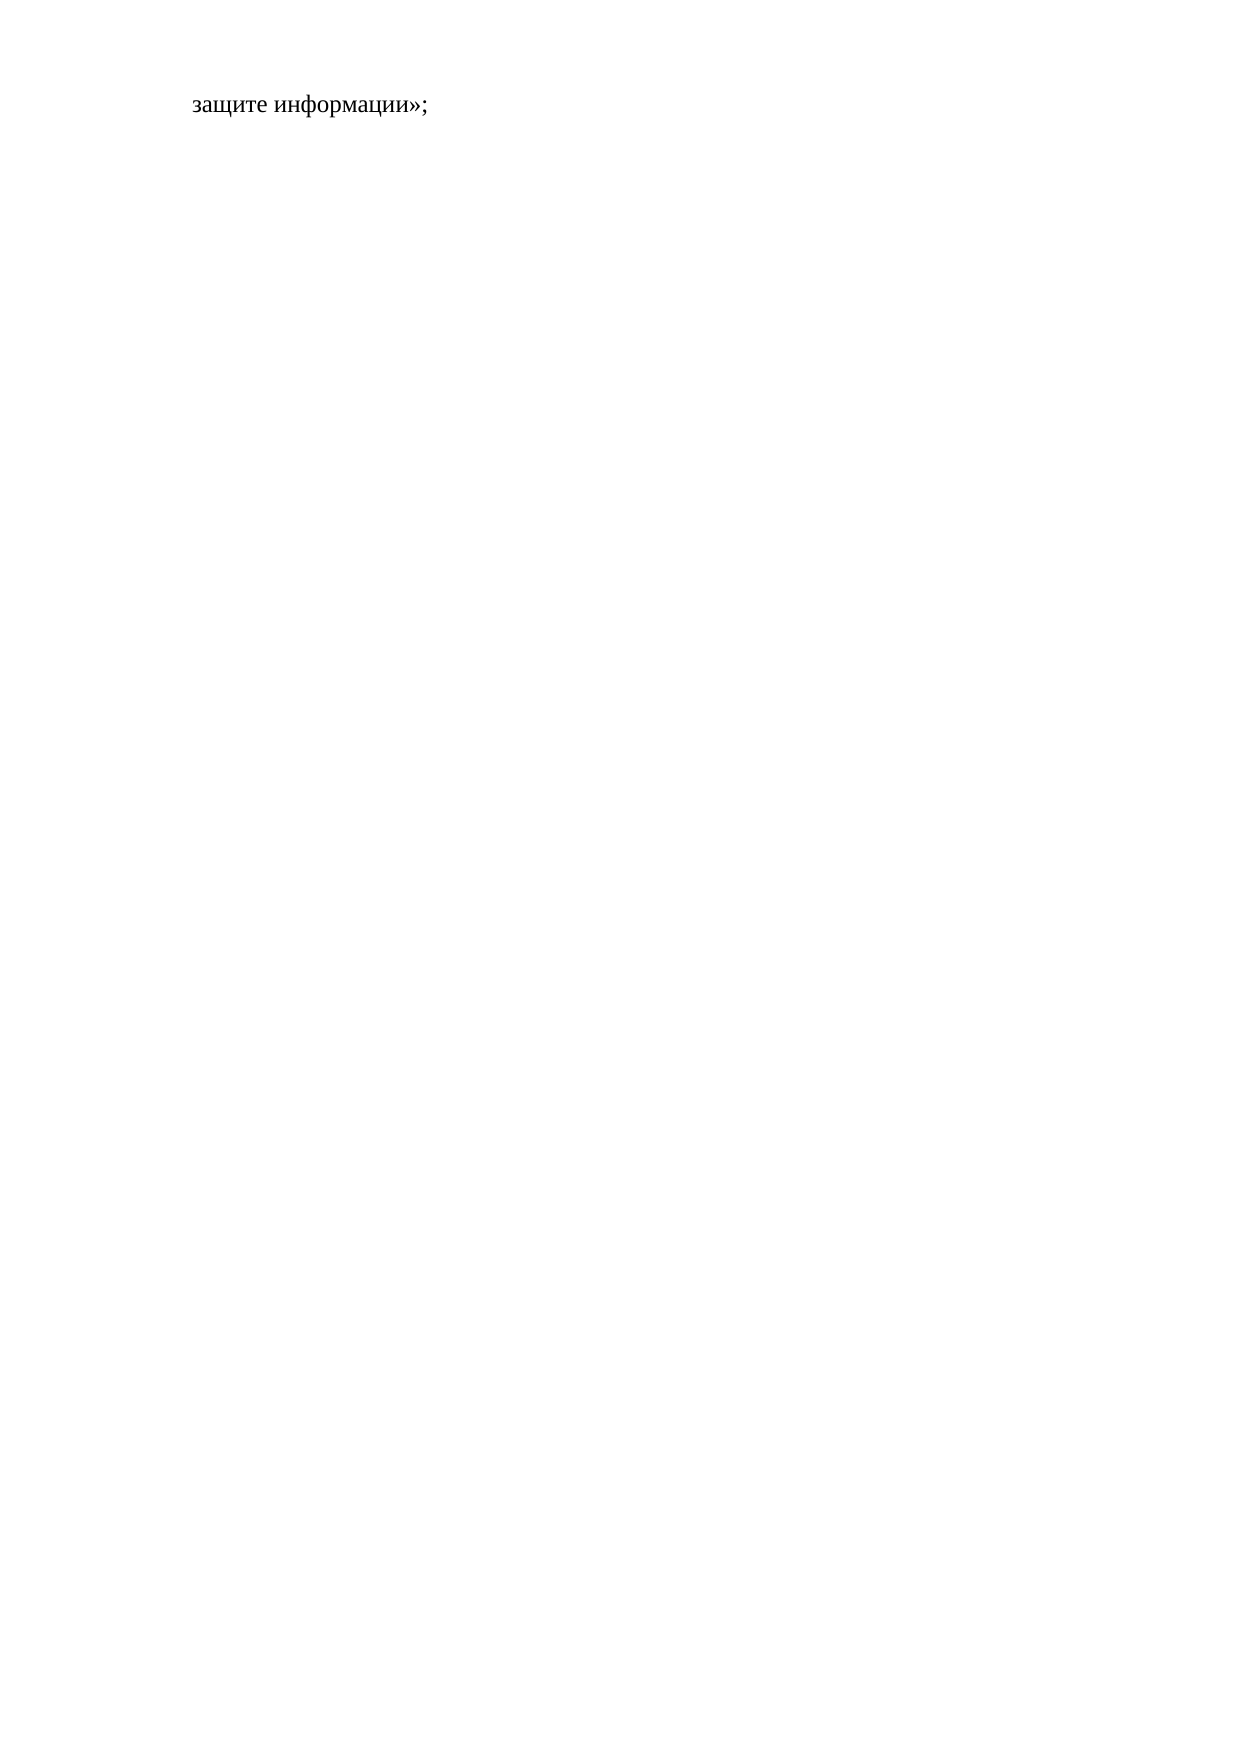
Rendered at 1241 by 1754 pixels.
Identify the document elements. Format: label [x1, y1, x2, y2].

text [192, 89, 1152, 117]
